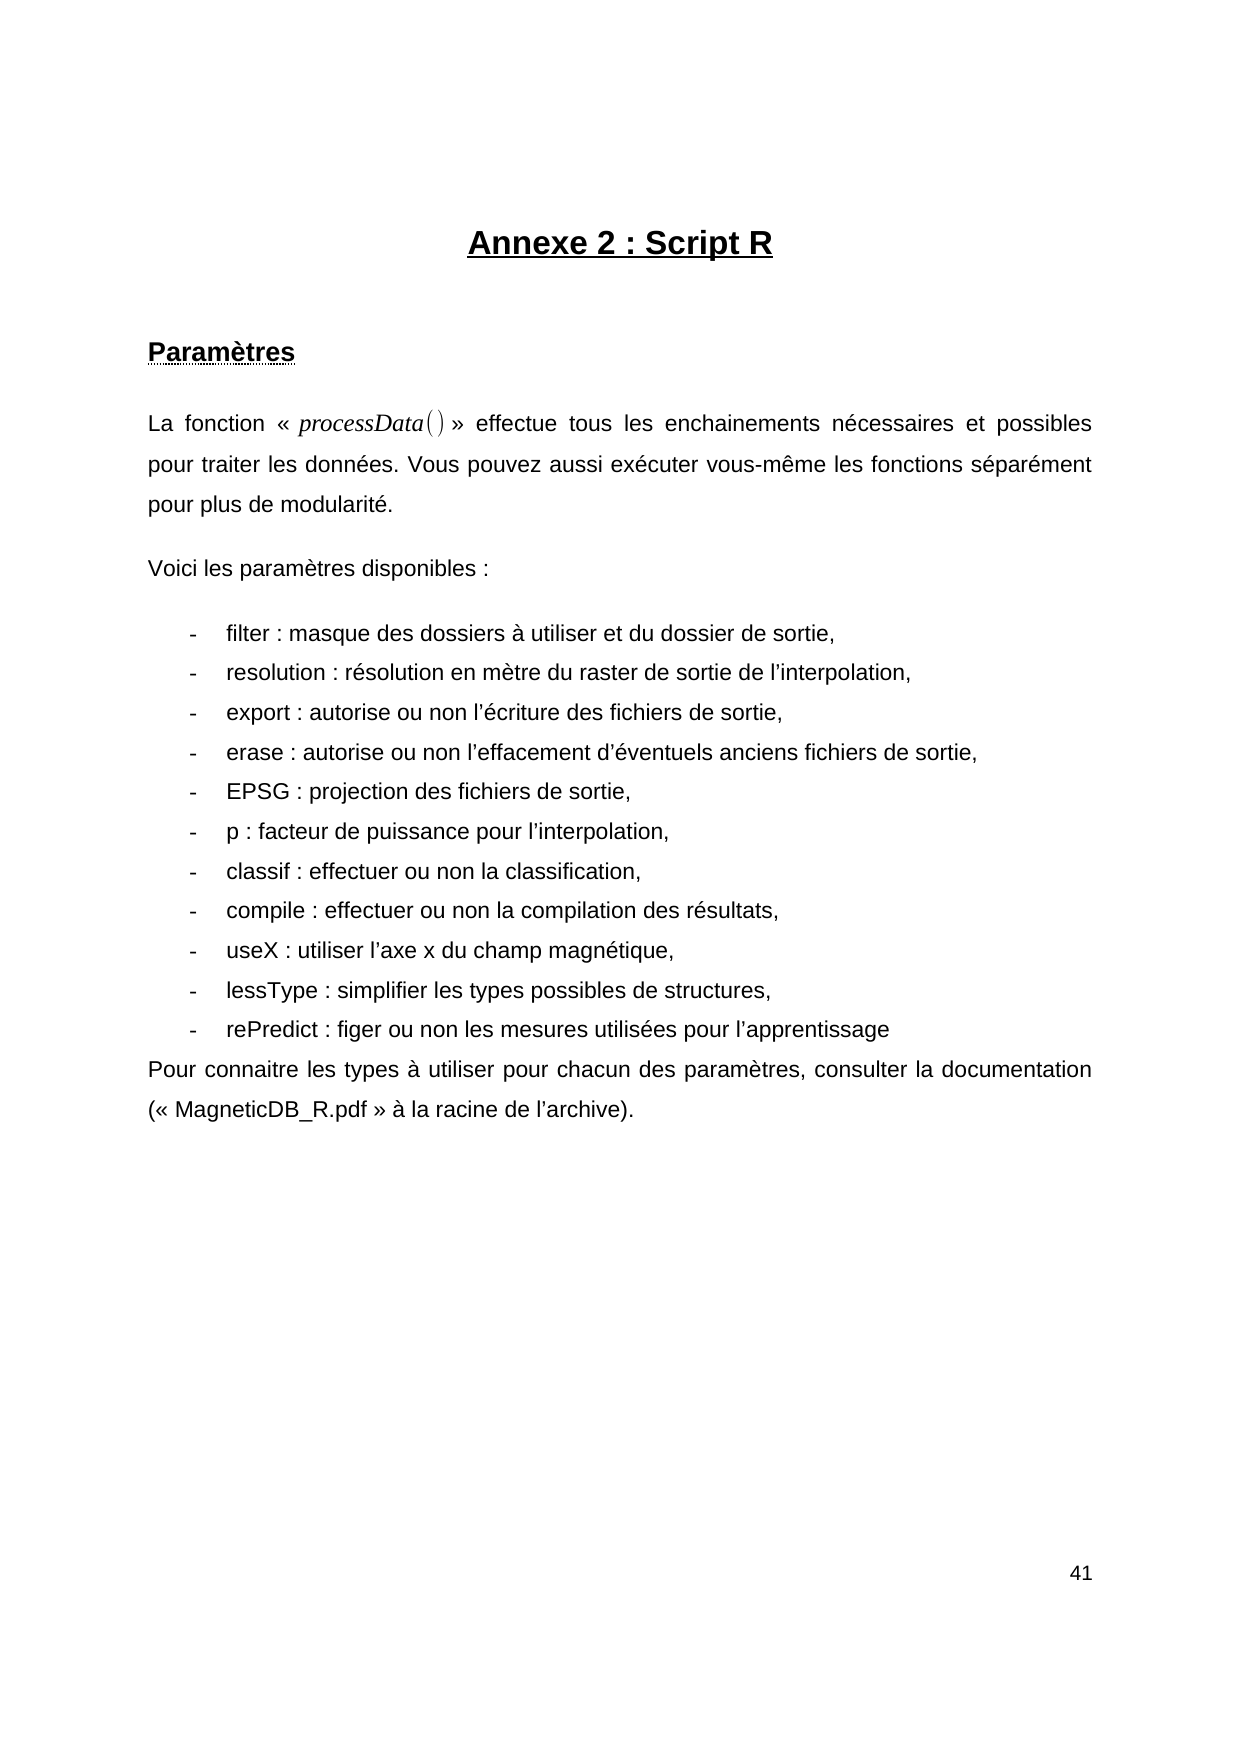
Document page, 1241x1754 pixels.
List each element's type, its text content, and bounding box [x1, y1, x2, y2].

list filter : masque des dossiers à utiliser et du dossier de sortie, [189, 619, 1092, 646]
list export : autorise ou non l’écriture des fichiers de sortie, [189, 699, 1092, 725]
list resolution : résolution en mètre du raster de sortie de l’interpolation, [189, 659, 1092, 686]
text Paramètres [148, 336, 1092, 367]
list rePredict : figer ou non les mesures utilisées pour l’apprentissage [189, 1016, 1092, 1043]
text Voici les paramètres disponibles : [148, 555, 1092, 581]
list compile : effectuer ou non la compilation des résultats, [189, 897, 1092, 924]
text Annexe 2 : Script R [148, 223, 1092, 261]
list erase : autorise ou non l’effacement d’éventuels anciens fichiers de sortie, [189, 739, 1092, 765]
list p : facteur de puissance pour l’interpolation, [189, 818, 1092, 844]
list lessType : simplifier les types possibles de structures, [189, 977, 1092, 1003]
list EPSG : projection des fichiers de sortie, [189, 778, 1092, 805]
text Pour connaitre les types à utiliser pour chacun des paramètres, consulter la documentation (« MagneticDB_R.pdf » à la racine de l’archive). [148, 1056, 1092, 1122]
list useX : utiliser l’axe x du champ magnétique, [189, 937, 1092, 963]
list classif : effectuer ou non la classification, [189, 858, 1092, 884]
text La fonction « » effectue tous les enchainements nécessaires et possibles pour traiter les données. Vous pouvez aussi exécuter vous-même les fonctions séparément pour plus de modularité. [148, 408, 1092, 517]
